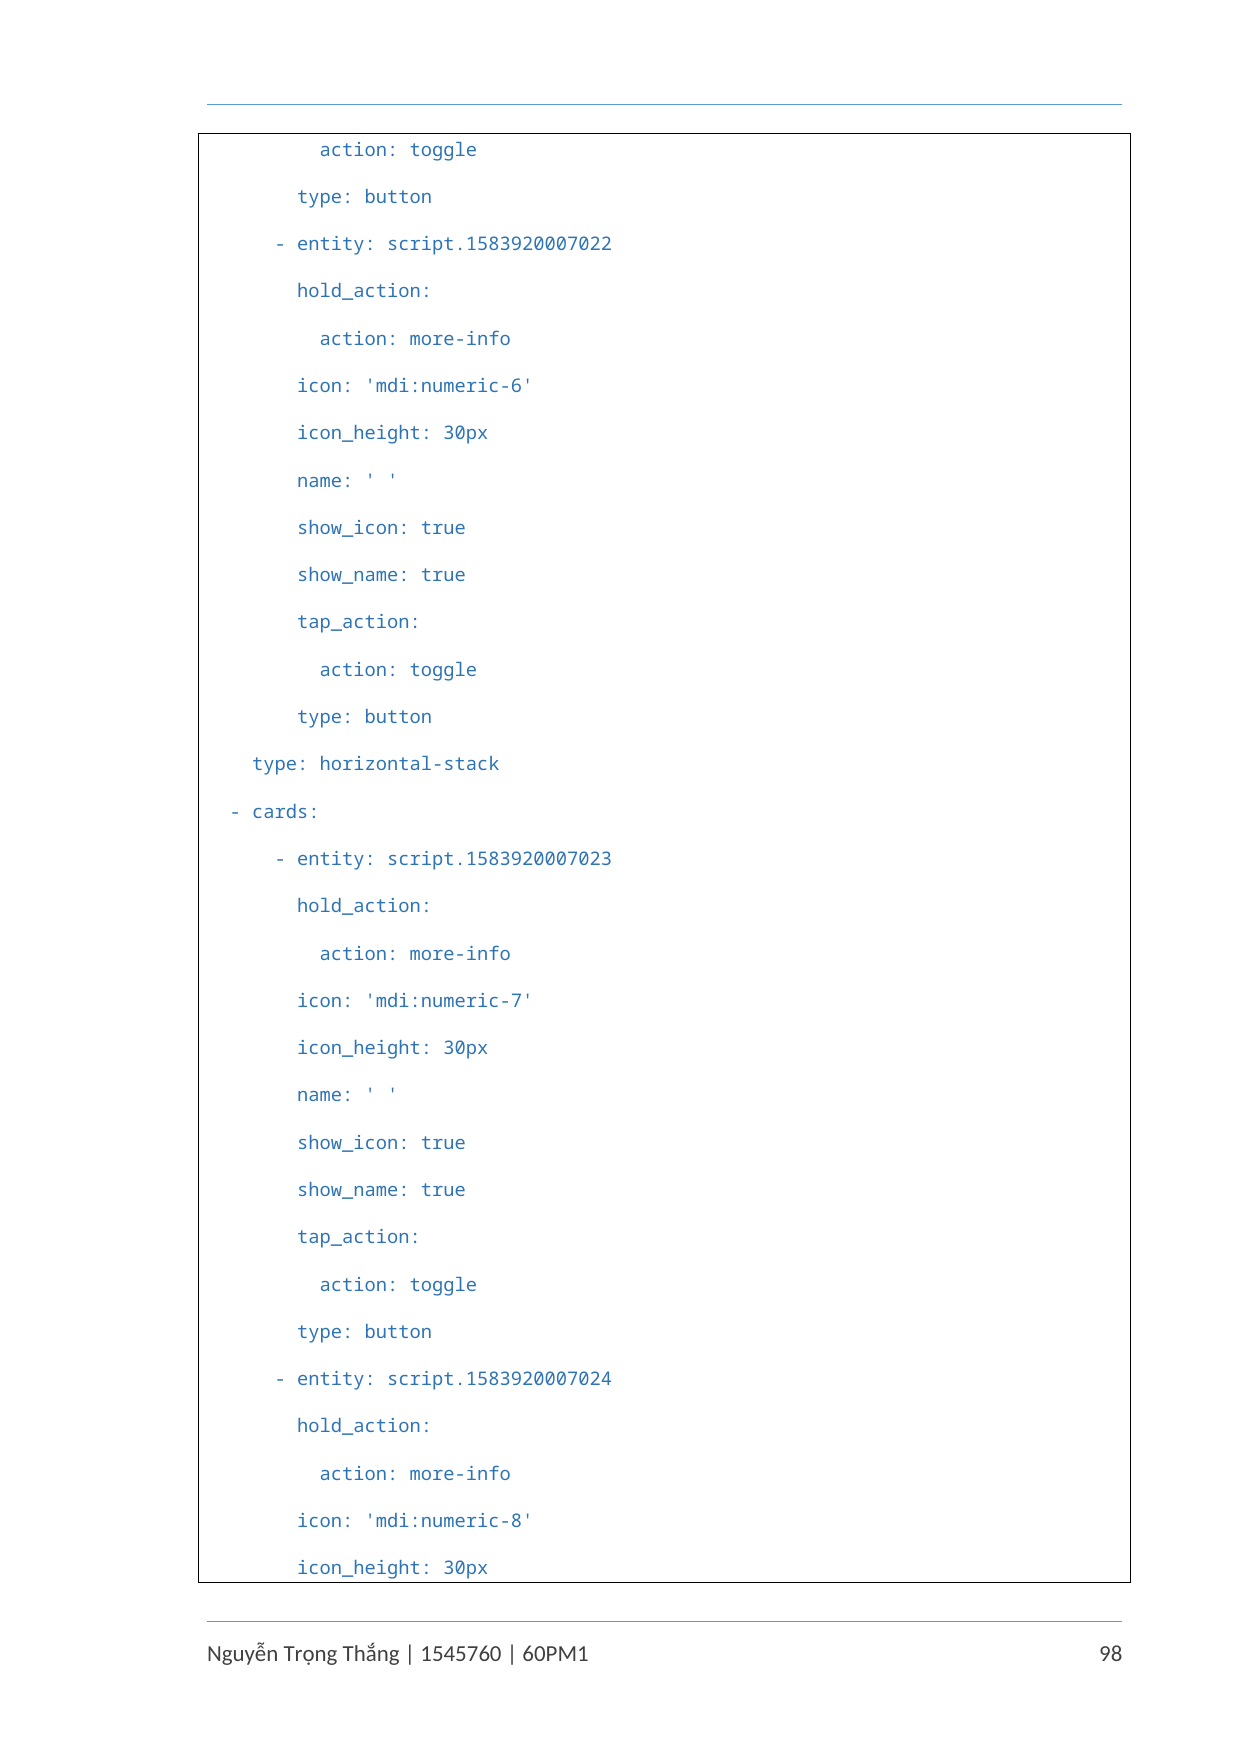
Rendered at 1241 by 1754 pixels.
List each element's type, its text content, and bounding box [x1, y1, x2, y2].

text - cards: [199, 795, 1130, 823]
text show_name: true [199, 1173, 1130, 1202]
text hold_action: [199, 275, 1130, 303]
text hold_action: [199, 1410, 1130, 1438]
text name: ' ' [199, 1079, 1130, 1107]
text - entity: script.1583920007023 [199, 842, 1130, 871]
text type: horizontal-stack [199, 748, 1130, 776]
text tap_action: [199, 1221, 1130, 1249]
text tap_action: [199, 606, 1130, 634]
text - entity: script.1583920007022 [199, 227, 1130, 256]
text icon_height: 30px [199, 1031, 1130, 1060]
text show_icon: true [199, 511, 1130, 540]
text hold_action: [199, 889, 1130, 918]
text type: button [199, 180, 1130, 209]
text icon: 'mdi:numeric-7' [199, 984, 1130, 1013]
text action: more-info [199, 937, 1130, 965]
text icon_height: 30px [199, 1552, 1130, 1582]
text icon: 'mdi:numeric-6' [199, 369, 1130, 398]
text icon: 'mdi:numeric-8' [199, 1504, 1130, 1533]
text icon_height: 30px [199, 417, 1130, 445]
text action: toggle [199, 1268, 1130, 1296]
text action: more-info [199, 1457, 1130, 1486]
text type: button [199, 700, 1130, 729]
text show_name: true [199, 558, 1130, 587]
text action: more-info [199, 322, 1130, 351]
text action: toggle [199, 653, 1130, 682]
text type: button [199, 1315, 1130, 1344]
text - entity: script.1583920007024 [199, 1362, 1130, 1391]
text show_icon: true [199, 1126, 1130, 1154]
text action: toggle [199, 134, 1130, 161]
text name: ' ' [199, 464, 1130, 492]
